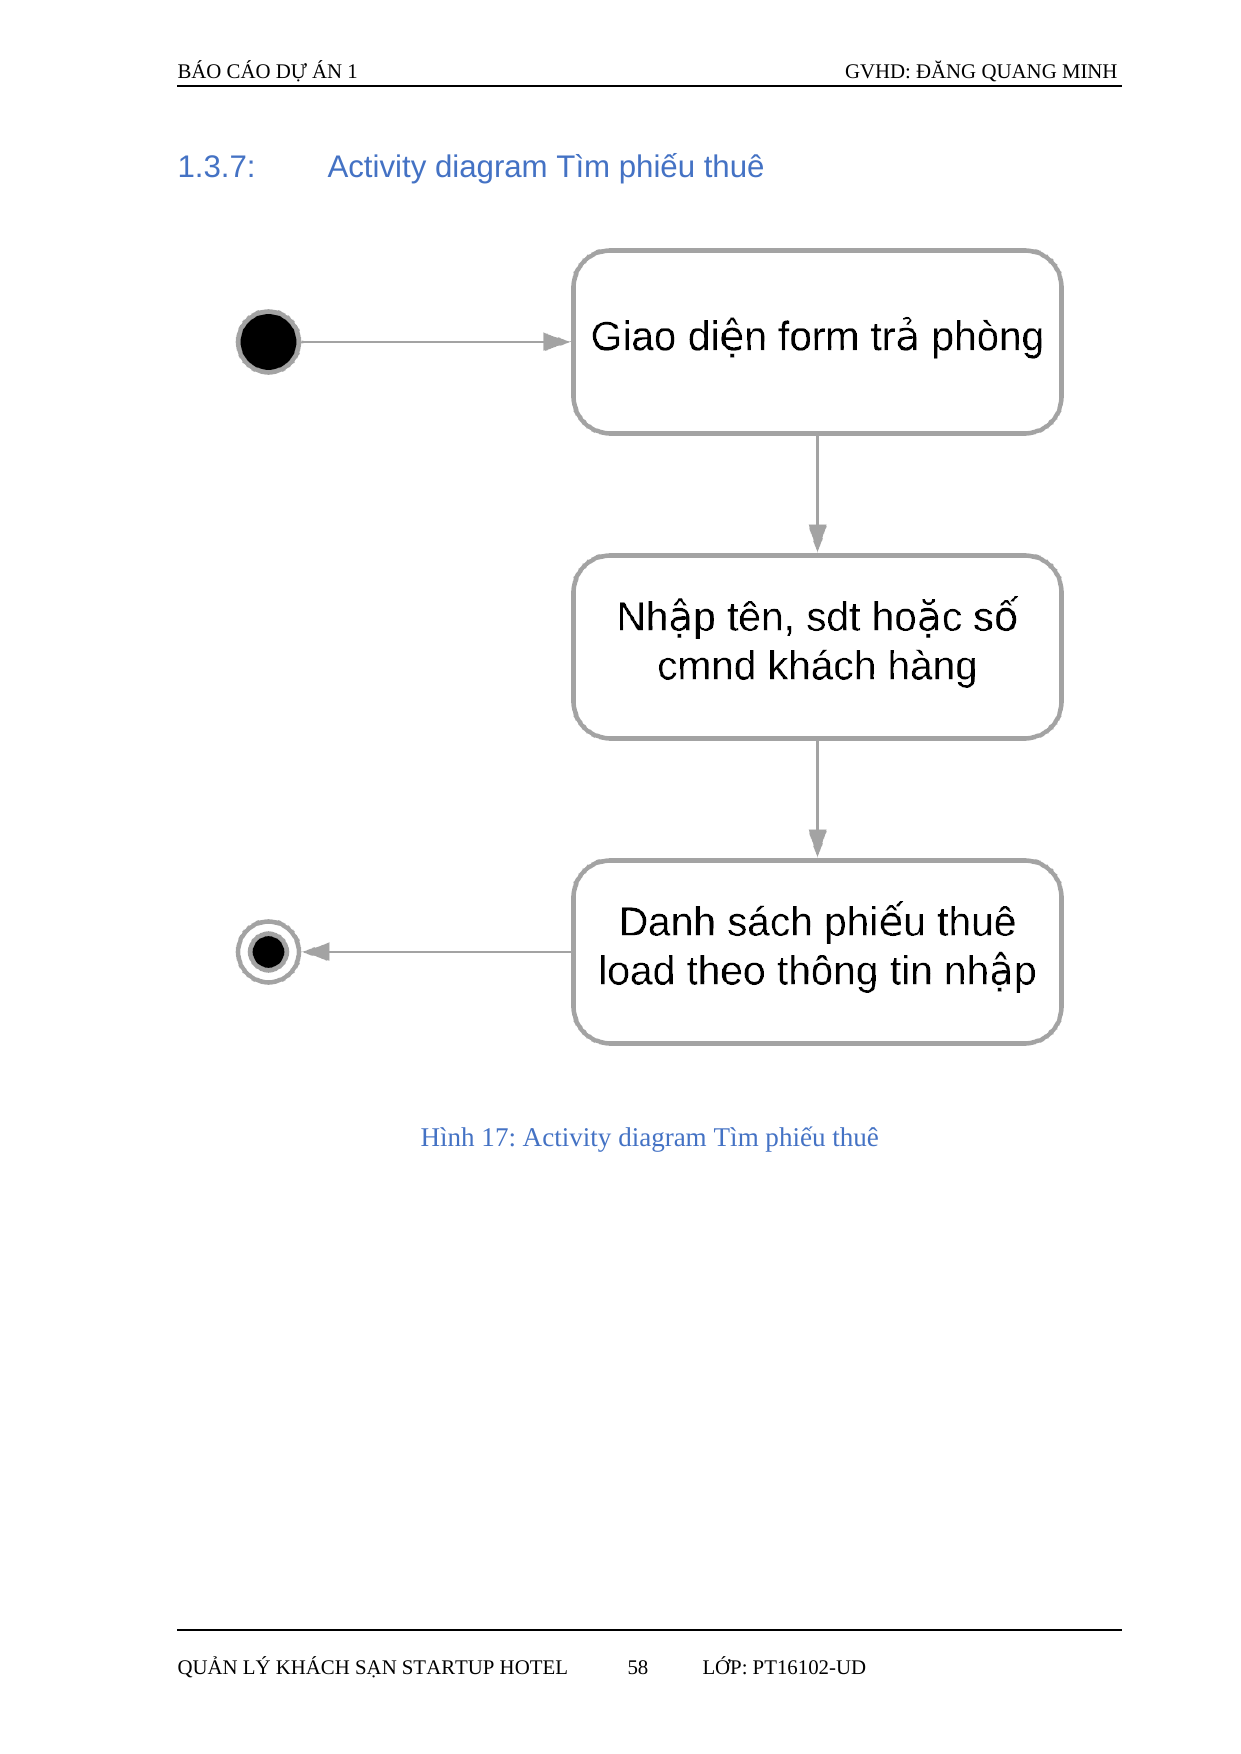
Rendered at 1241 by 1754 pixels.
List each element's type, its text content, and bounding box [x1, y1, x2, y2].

subtitle Activity diagram Tìm phiếu thuê [177, 148, 1122, 184]
text Hình 17: Activity diagram Tìm phiếu thuê [177, 1121, 1122, 1152]
picture [177, 190, 1123, 1104]
